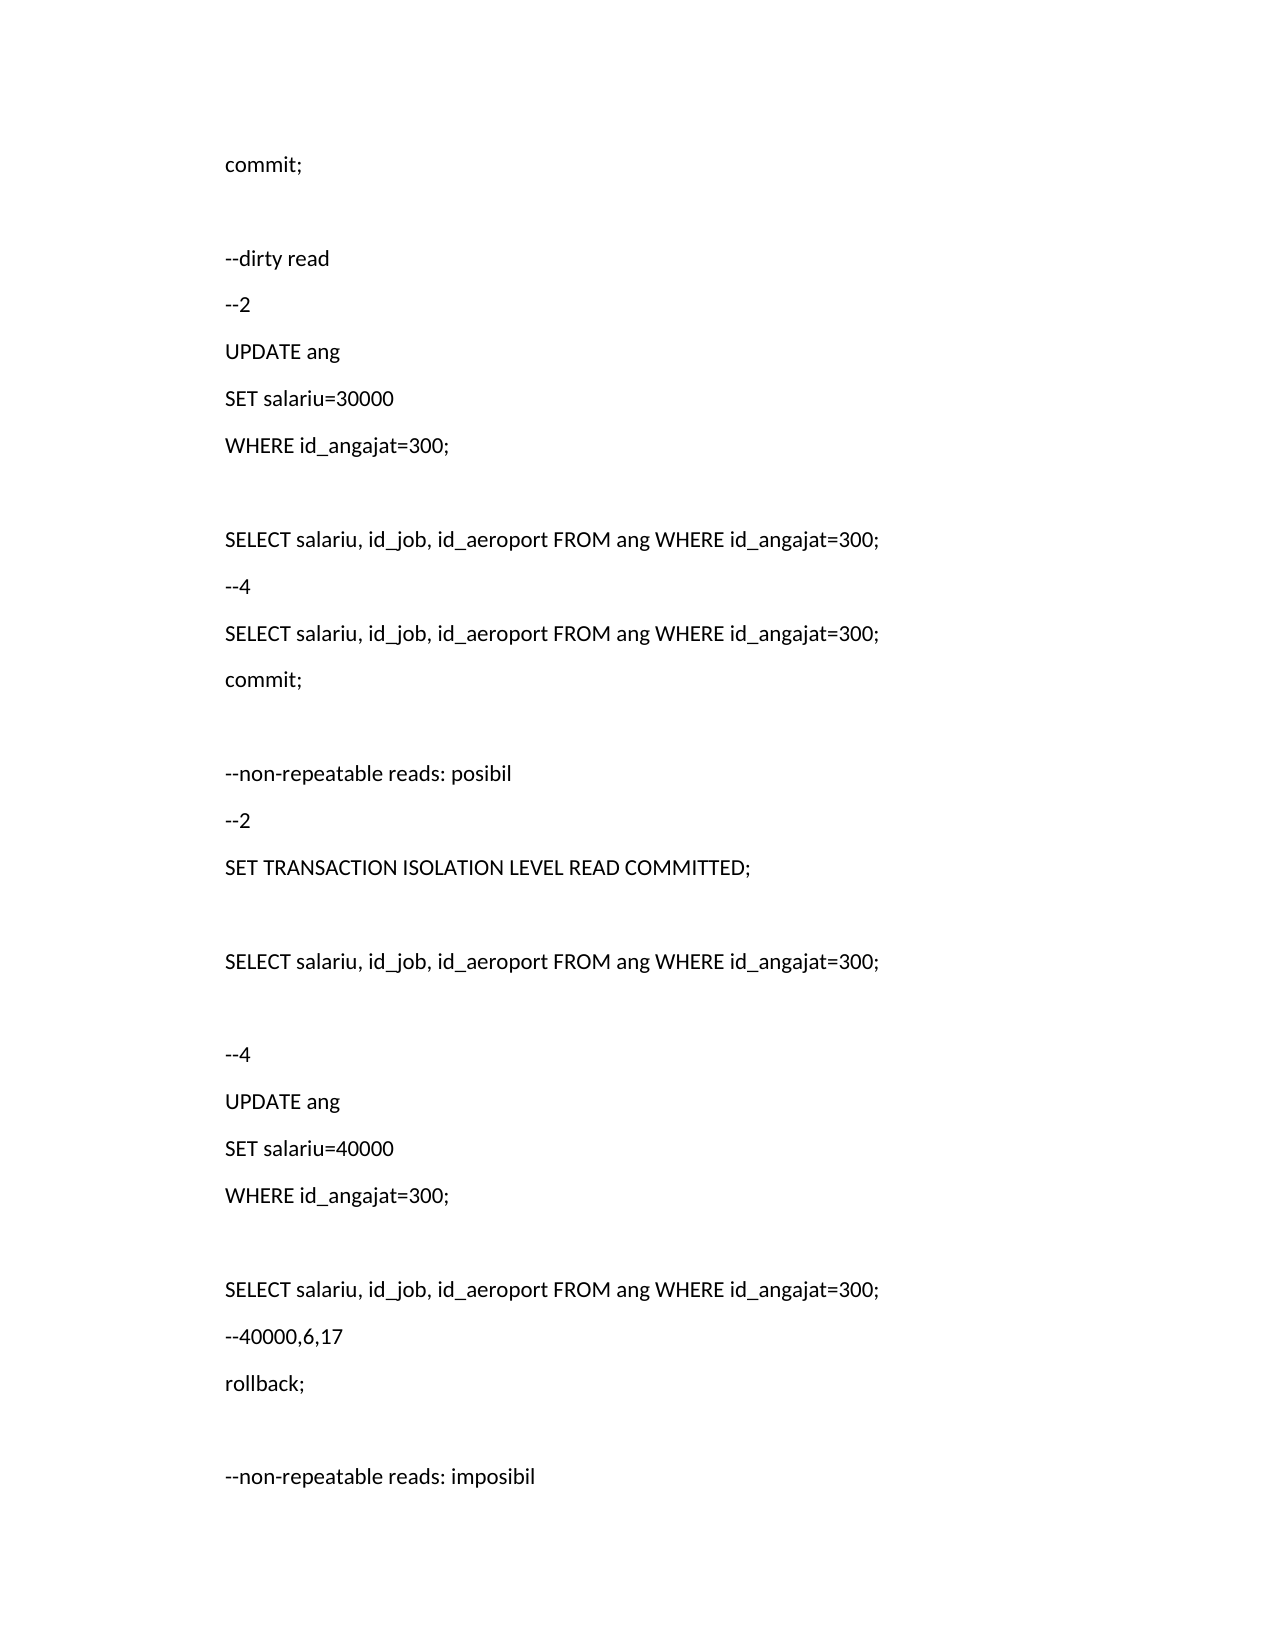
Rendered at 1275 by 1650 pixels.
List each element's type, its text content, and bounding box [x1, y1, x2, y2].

text --40000,6,17 [150, 1322, 1125, 1350]
text UPDATE ang [150, 1087, 1125, 1116]
text commit; [150, 150, 1125, 178]
text SELECT salariu, id_job, id_aeroport FROM ang WHERE id_angajat=300; [150, 525, 1125, 553]
text SELECT salariu, id_job, id_aeroport FROM ang WHERE id_angajat=300; [150, 947, 1125, 975]
text SET salariu=40000 [150, 1134, 1125, 1162]
text --non-repeatable reads: imposibil [150, 1462, 1125, 1491]
text --4 [150, 572, 1125, 600]
text SELECT salariu, id_job, id_aeroport FROM ang WHERE id_angajat=300; [150, 619, 1125, 647]
text --2 [150, 806, 1125, 834]
text SET TRANSACTION ISOLATION LEVEL READ COMMITTED; [150, 853, 1125, 881]
text commit; [150, 666, 1125, 694]
text rollback; [150, 1369, 1125, 1397]
text UPDATE ang [150, 337, 1125, 366]
text --2 [150, 291, 1125, 319]
text SET salariu=30000 [150, 384, 1125, 412]
text --non-repeatable reads: posibil [150, 759, 1125, 787]
text WHERE id_angajat=300; [150, 1181, 1125, 1209]
text --4 [150, 1041, 1125, 1069]
text --dirty read [150, 244, 1125, 272]
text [150, 1275, 1125, 1303]
text WHERE id_angajat=300; [150, 431, 1125, 459]
